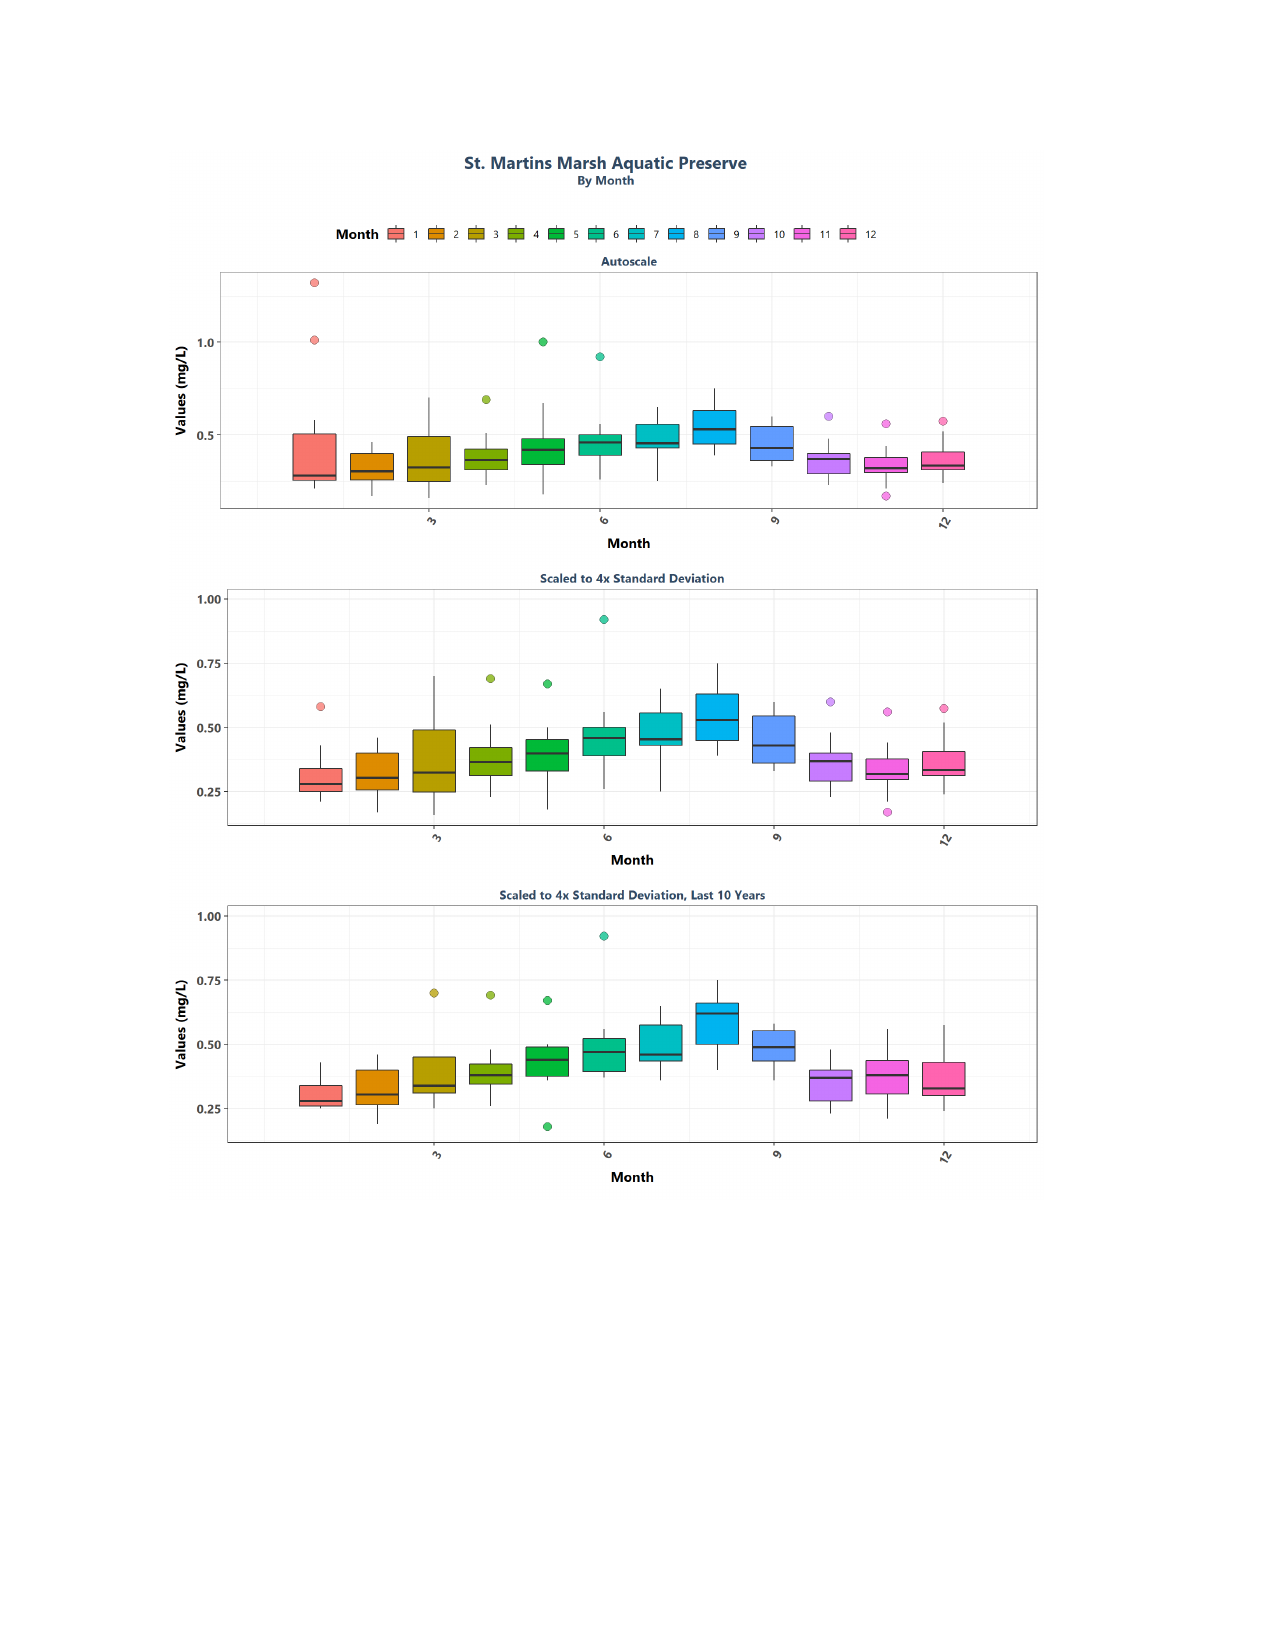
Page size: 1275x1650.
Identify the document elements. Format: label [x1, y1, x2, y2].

picture [168, 150, 1044, 1200]
